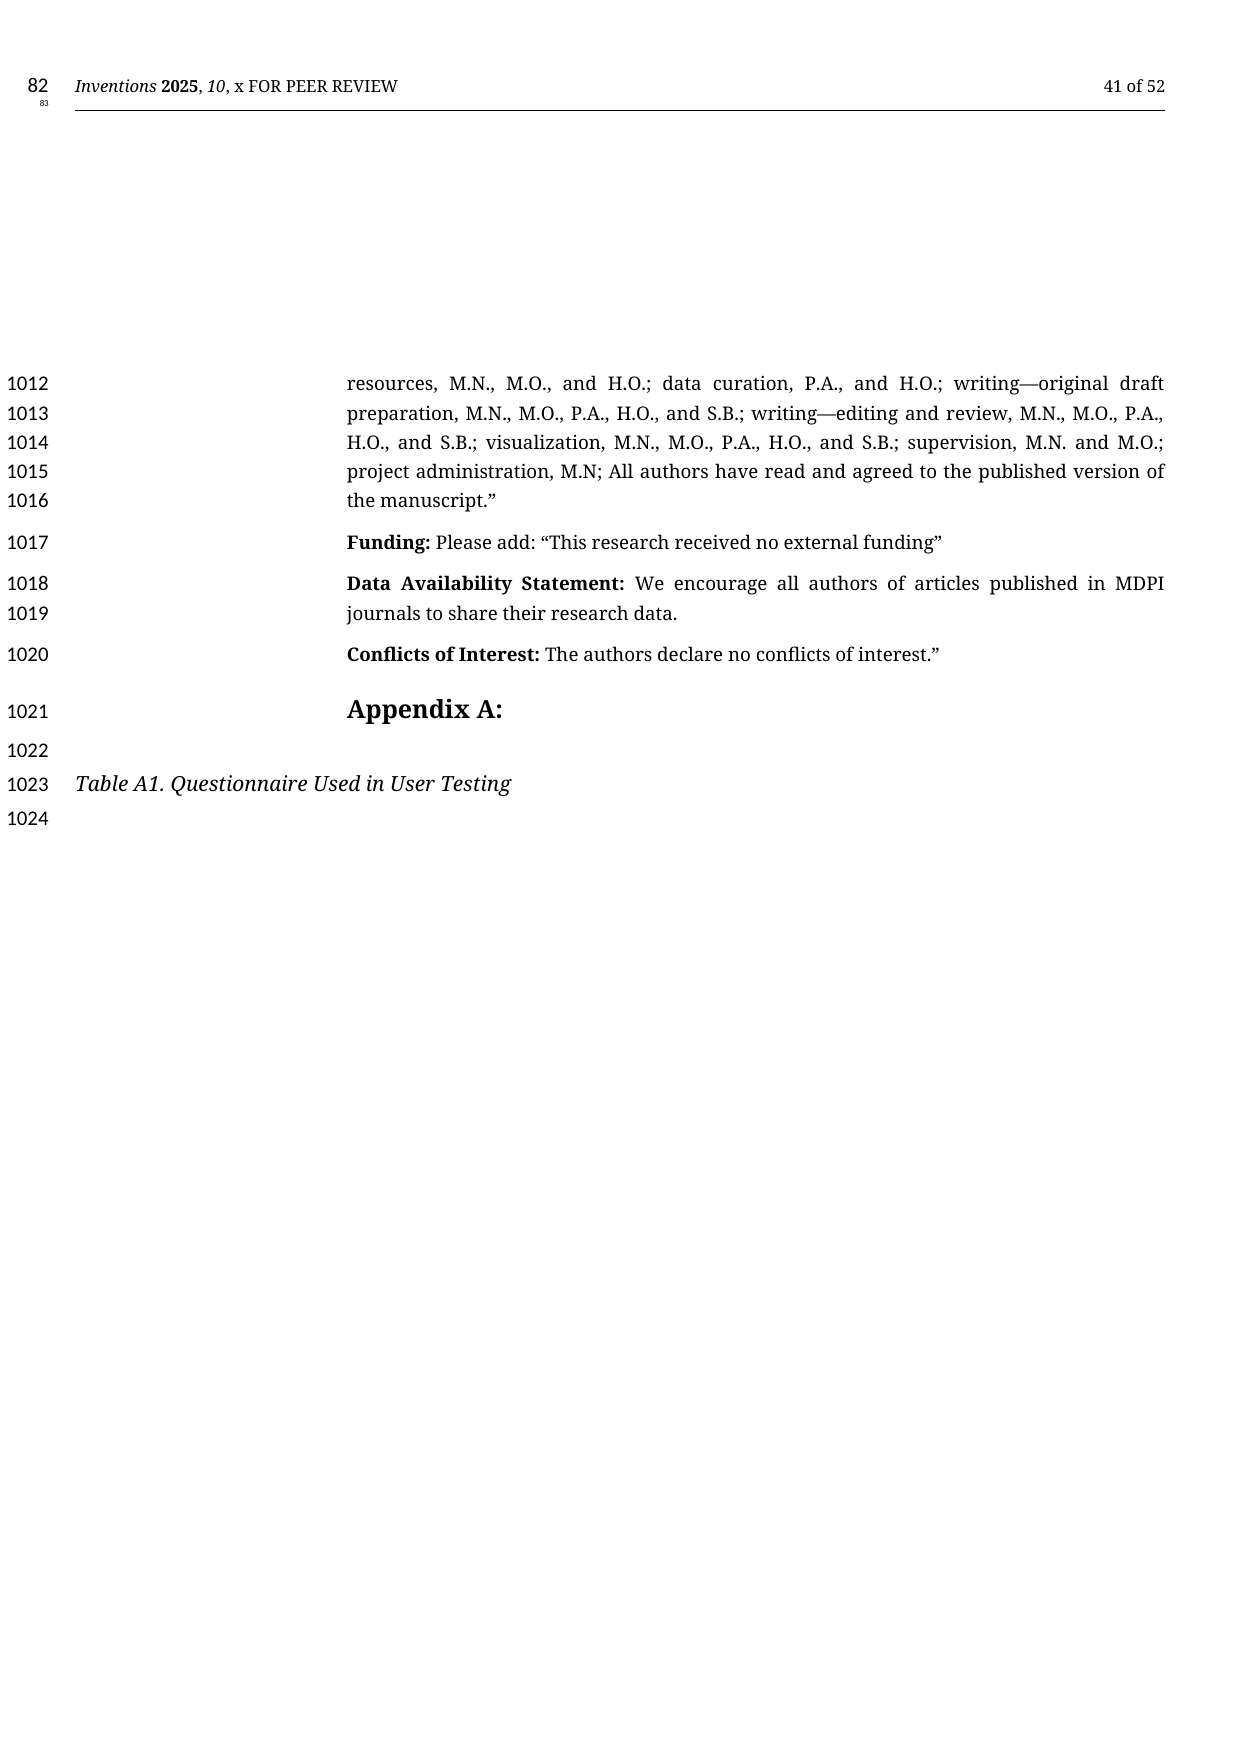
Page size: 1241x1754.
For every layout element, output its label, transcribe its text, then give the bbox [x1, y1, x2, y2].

subtitle Appendix A: [347, 692, 1165, 726]
text Data Availability Statement: We encourage all authors of articles published in MDPI journals to share their research data. [347, 567, 1165, 625]
text Funding: Please add: “This research received no external funding” [347, 525, 1165, 554]
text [347, 367, 1165, 513]
text Conflicts of Interest: The authors declare no conflicts of interest.” [347, 638, 1165, 667]
text Table A1. Questionnaire Used in User Testing [75, 766, 1165, 800]
